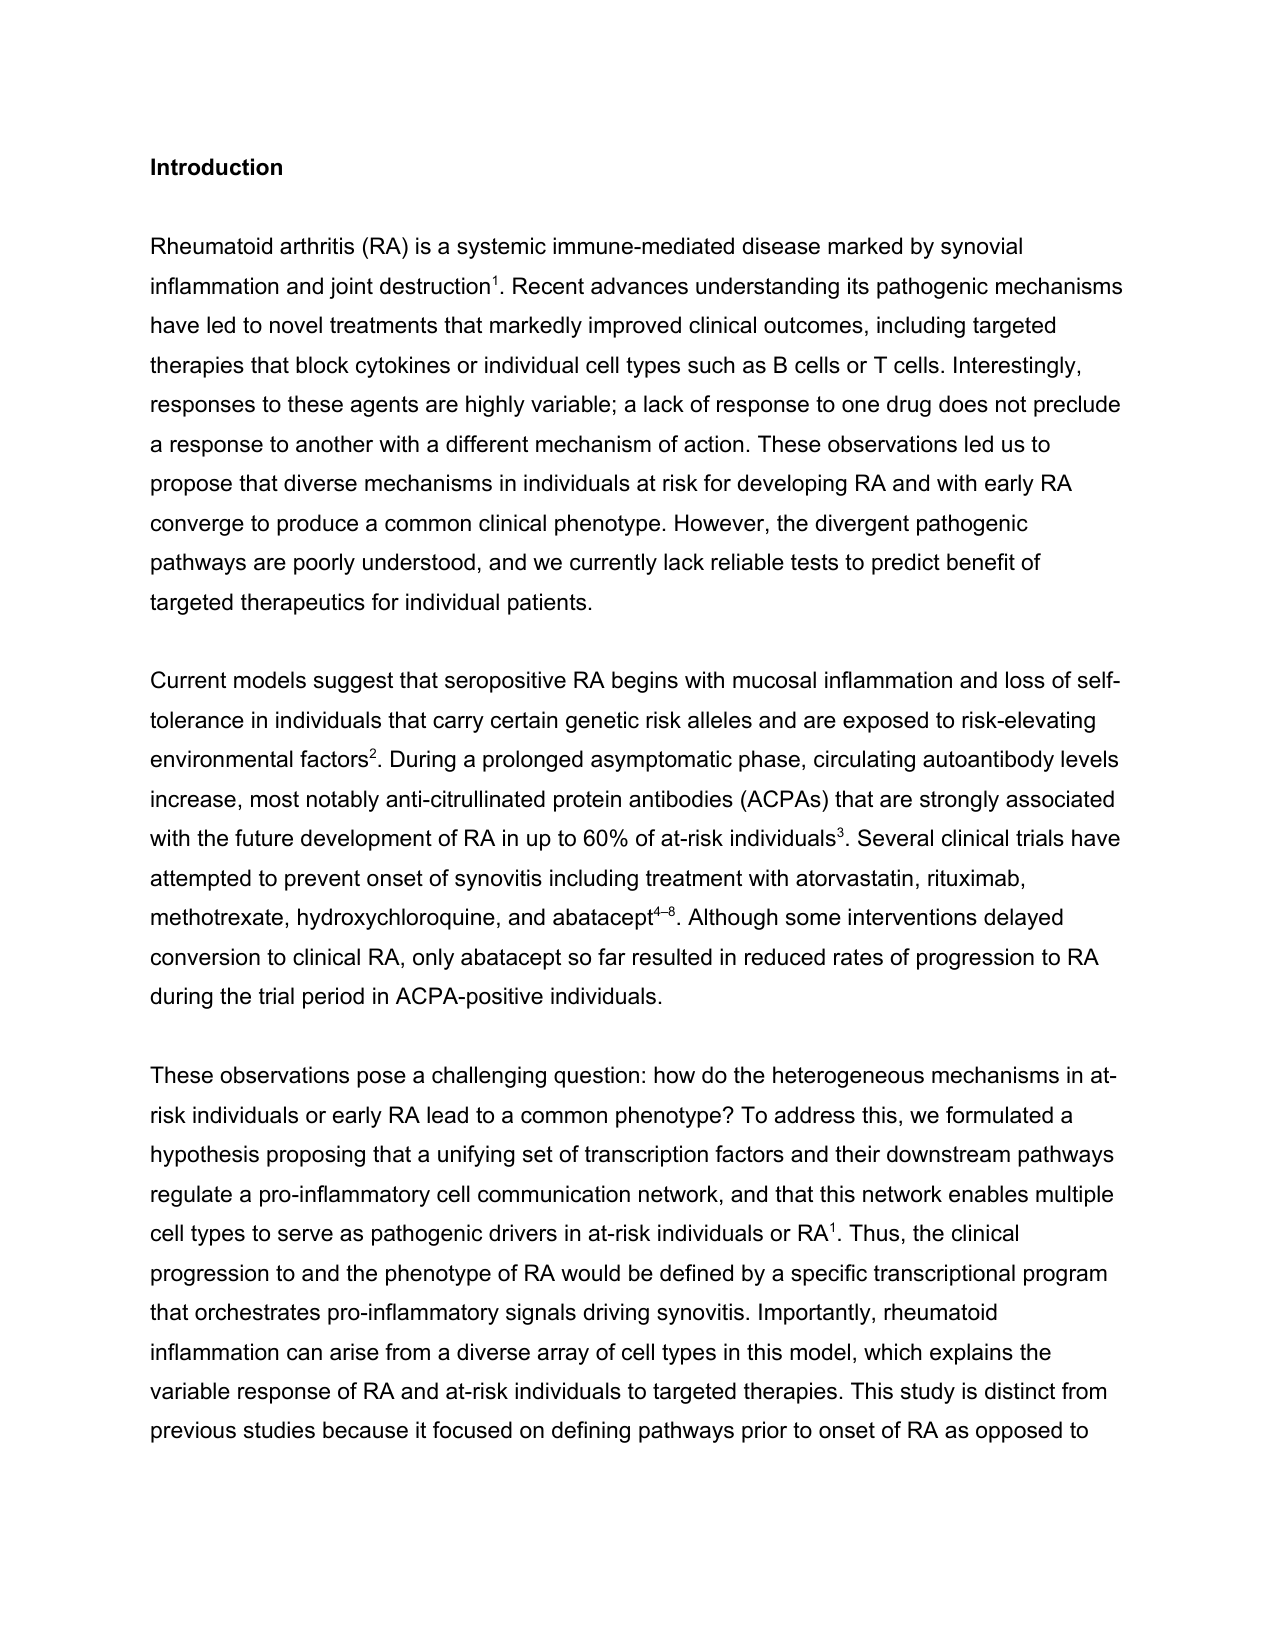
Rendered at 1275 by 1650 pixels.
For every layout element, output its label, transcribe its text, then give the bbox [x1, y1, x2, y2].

text Current models suggest that seropositive RA begins with mucosal inflammation and loss of self-tolerance in individuals that carry certain genetic risk alleles and are exposed to risk-elevating environmental factors2. During a prolonged asymptomatic phase, circulating autoantibody levels increase, most notably anti-citrullinated protein antibodies (ACPAs) that are strongly associated with the future development of RA in up to 60% of at-risk individuals3. Several clinical trials have attempted to prevent onset of synovitis including treatment with atorvastatin, rituximab, methotrexate, hydroxychloroquine, and abatacept4–8. Although some interventions delayed conversion to clinical RA, only abatacept so far resulted in reduced rates of progression to RA during the trial period in ACPA-positive individuals. [150, 667, 1125, 1009]
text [150, 1062, 1125, 1444]
subtitle Introduction [150, 154, 1125, 181]
text Rheumatoid arthritis (RA) is a systemic immune-mediated disease marked by synovial inflammation and joint destruction1. Recent advances understanding its pathogenic mechanisms have led to novel treatments that markedly improved clinical outcomes, including targeted therapies that block cytokines or individual cell types such as B cells or T cells. Interestingly, responses to these agents are highly variable; a lack of response to one drug does not preclude a response to another with a different mechanism of action. These observations led us to propose that diverse mechanisms in individuals at risk for developing RA and with early RA converge to produce a common clinical phenotype. However, the divergent pathogenic pathways are poorly understood, and we currently lack reliable tests to predict benefit of targeted therapeutics for individual patients. [150, 233, 1125, 615]
